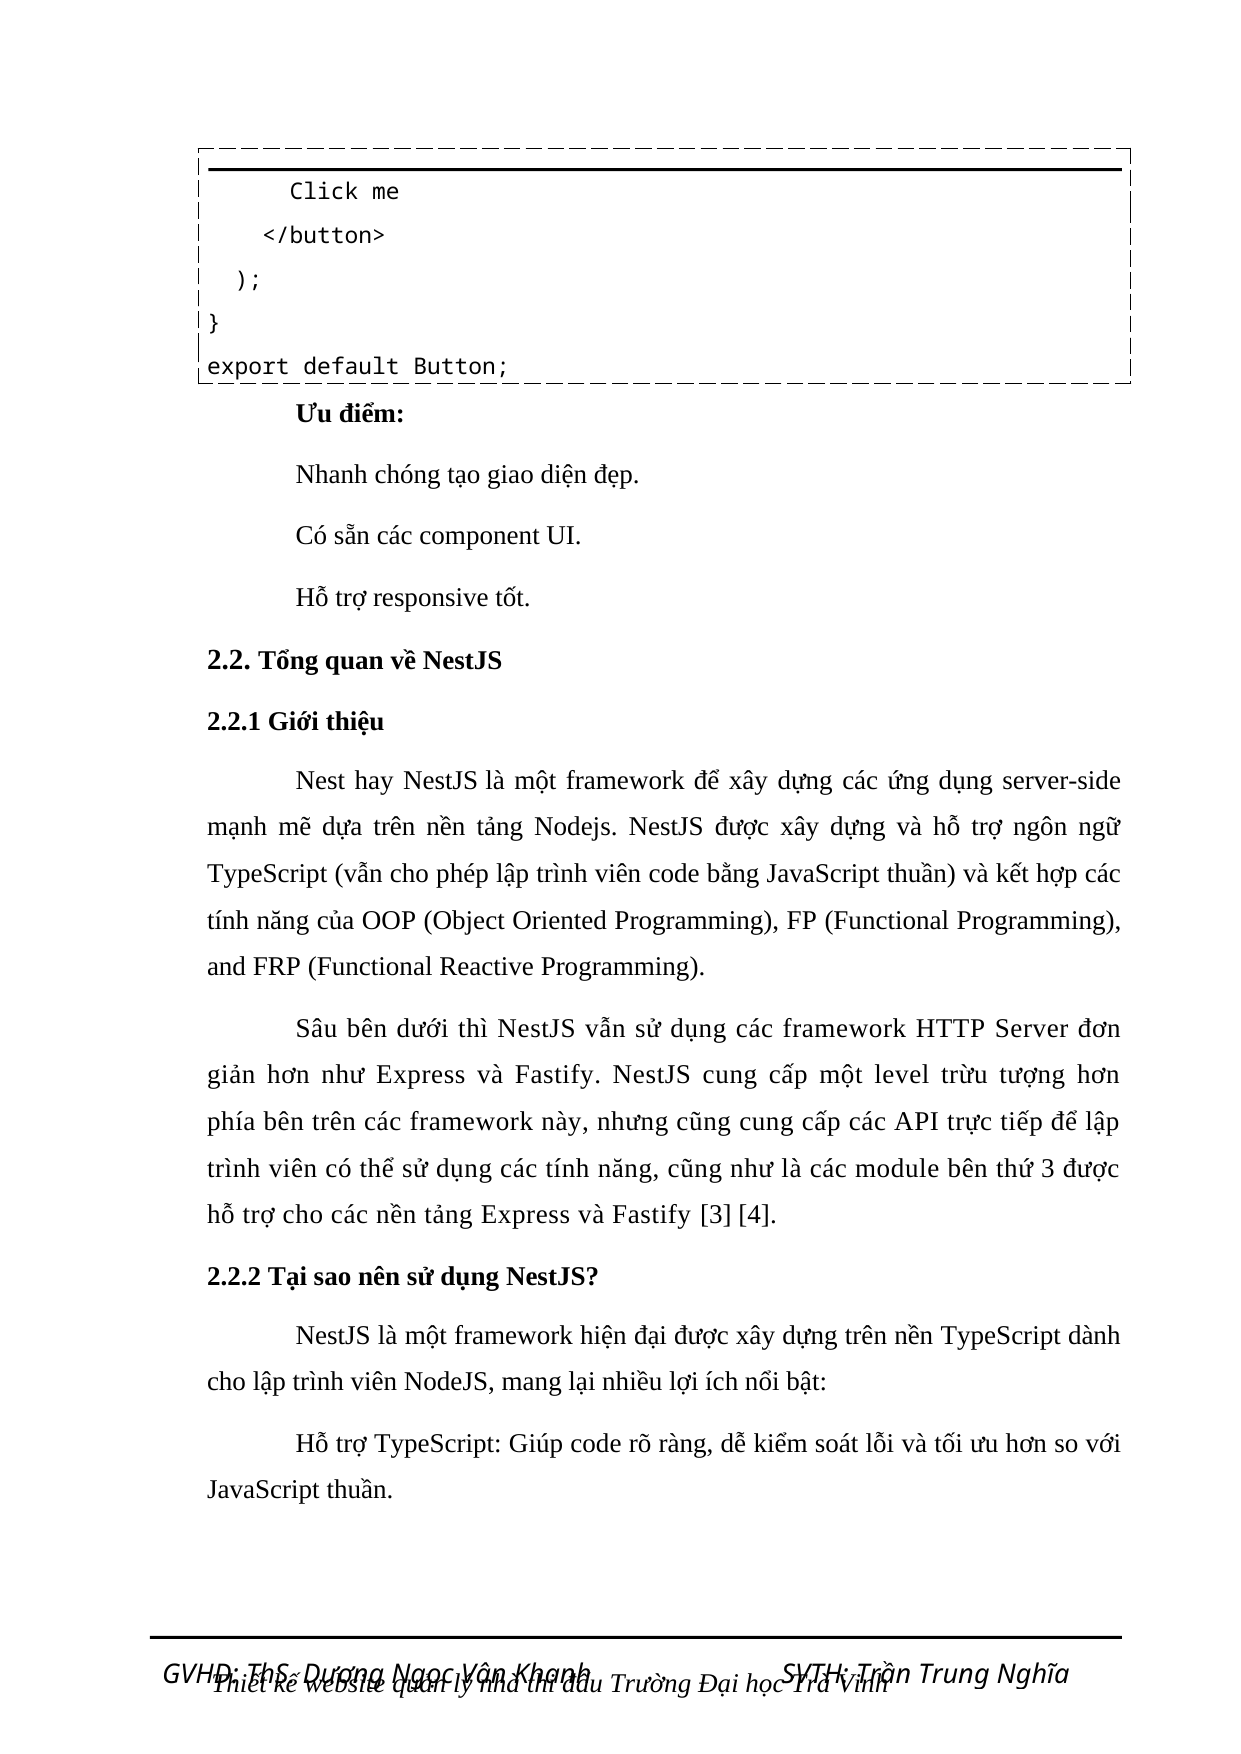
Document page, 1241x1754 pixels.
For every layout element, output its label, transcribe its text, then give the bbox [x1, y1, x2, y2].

text } [197, 303, 1131, 337]
text Nhanh chóng tạo giao diện đẹp. [207, 458, 1122, 489]
text NestJS là một framework hiện đại được xây dựng trên nền TypeScript dành cho lập trình viên NodeJS, mang lại nhiều lợi ích nổi bật: [207, 1319, 1122, 1397]
subtitle Tổng quan về NestJS [207, 642, 1122, 675]
subtitle Giới thiệu [207, 705, 1122, 736]
text </button> [197, 216, 1131, 250]
text Hỗ trợ TypeScript: Giúp code rõ ràng, dễ kiểm soát lỗi và tối ưu hơn so với JavaScript thuần. [207, 1427, 1122, 1504]
text Hỗ trợ responsive tốt. [207, 581, 1122, 612]
text Nest hay NestJS là một framework để xây dựng các ứng dụng server-side mạnh mẽ dựa trên nền tảng Nodejs. NestJS được xây dựng và hỗ trợ ngôn ngữ TypeScript (vẫn cho phép lập trình viên code bằng JavaScript thuần) và kết hợp các tính năng của OOP (Object Oriented Programming), FP (Functional Programming), and FRP (Functional Reactive Programming). [207, 764, 1122, 982]
subtitle Tại sao nên sử dụng NestJS? [207, 1260, 1122, 1291]
text export default Button; [197, 347, 1131, 384]
text Có sẵn các component UI. [207, 519, 1122, 551]
text Click me [197, 148, 1131, 206]
text Sâu bên dưới thì NestJS vẫn sử dụng các framework HTTP Server đơn giản hơn như Express và Fastify. NestJS cung cấp một level trừu tượng hơn phía bên trên các framework này, nhưng cũng cung cấp các API trực tiếp để lập trình viên có thể sử dụng các tính năng, cũng như là các module bên thứ 3 được hỗ trợ cho các nền tảng Express và Fastify . [207, 1012, 1122, 1229]
text ); [197, 259, 1131, 294]
text Ưu điểm: [207, 397, 1122, 428]
